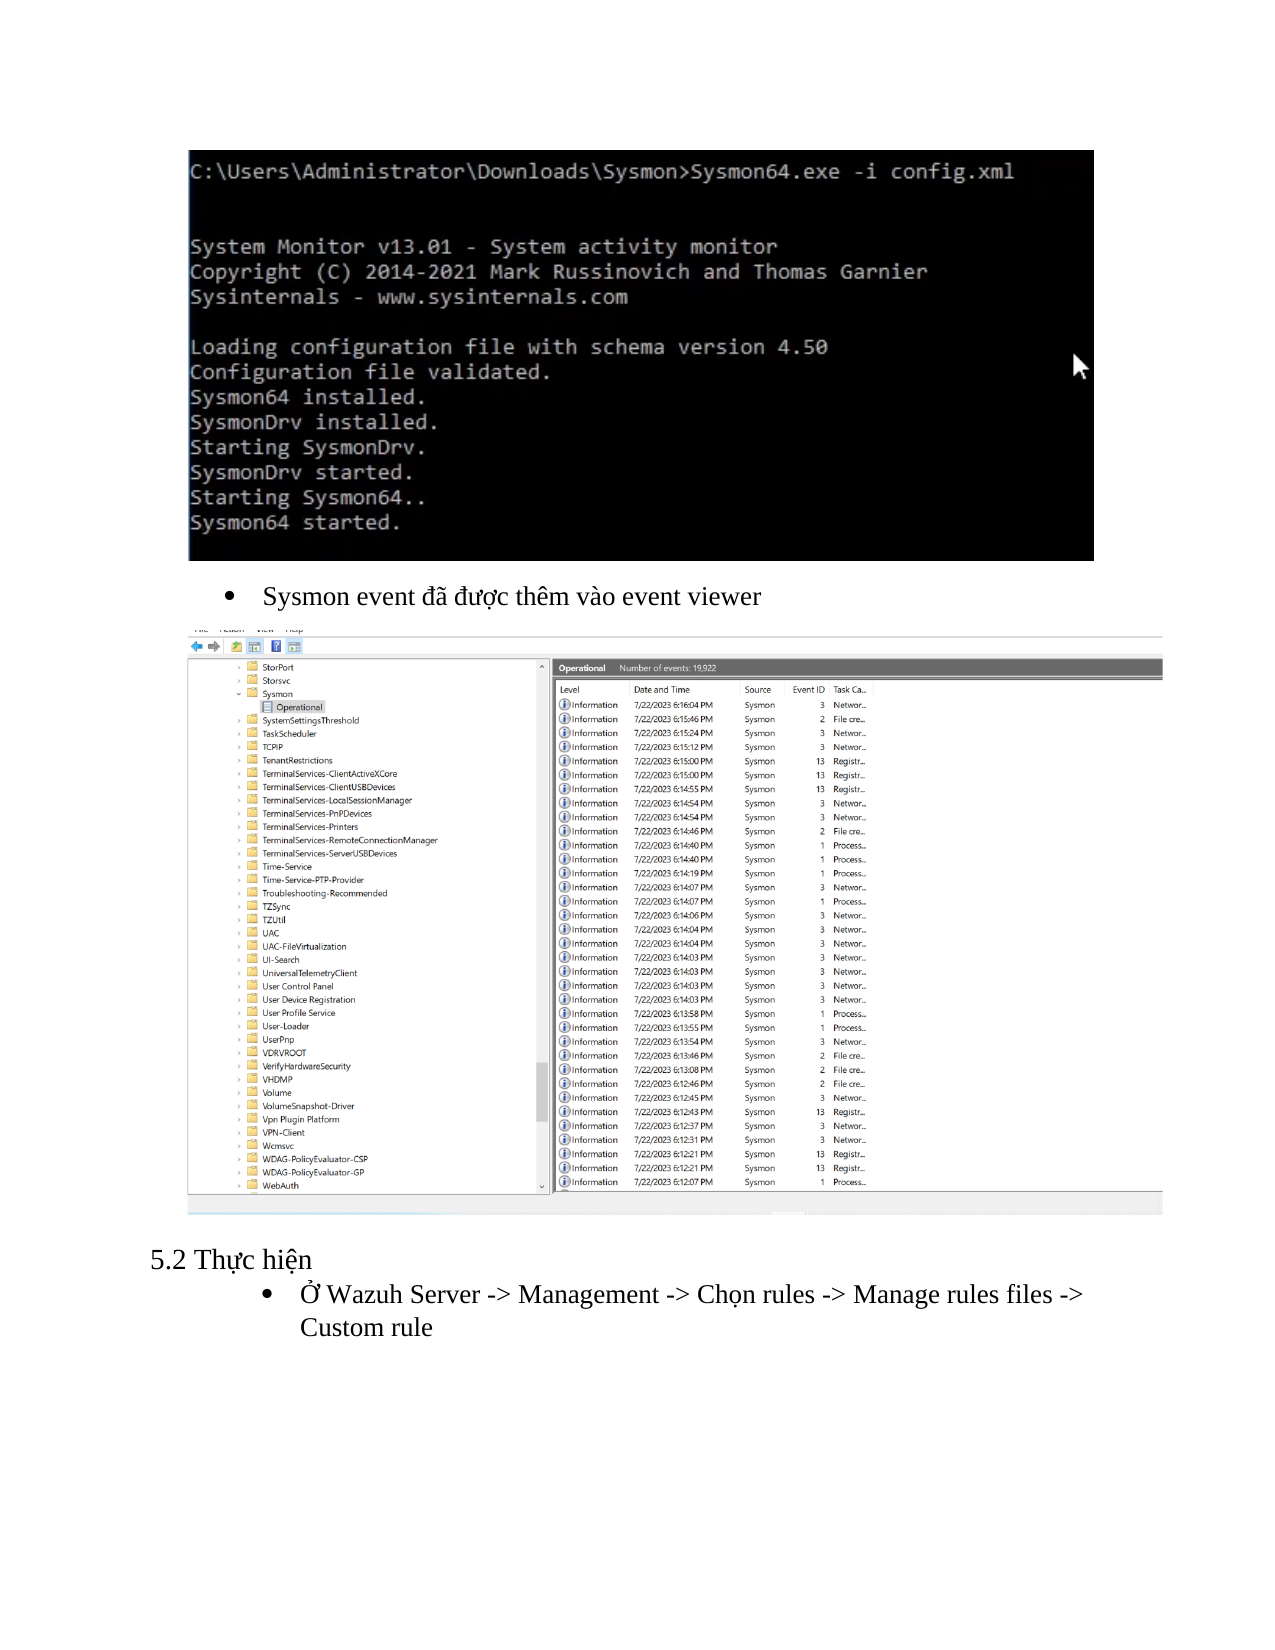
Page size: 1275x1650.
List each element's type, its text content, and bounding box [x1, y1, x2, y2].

subtitle 5.2 Thực hiện [150, 1242, 1125, 1275]
list Ở Wazuh Server -> Management -> Chọn rules -> Manage rules files -> Custom rule [262, 1278, 1125, 1343]
picture [187, 150, 1094, 561]
picture [187, 630, 1163, 1215]
list Sysmon event đã được thêm vào event viewer [225, 580, 1125, 611]
